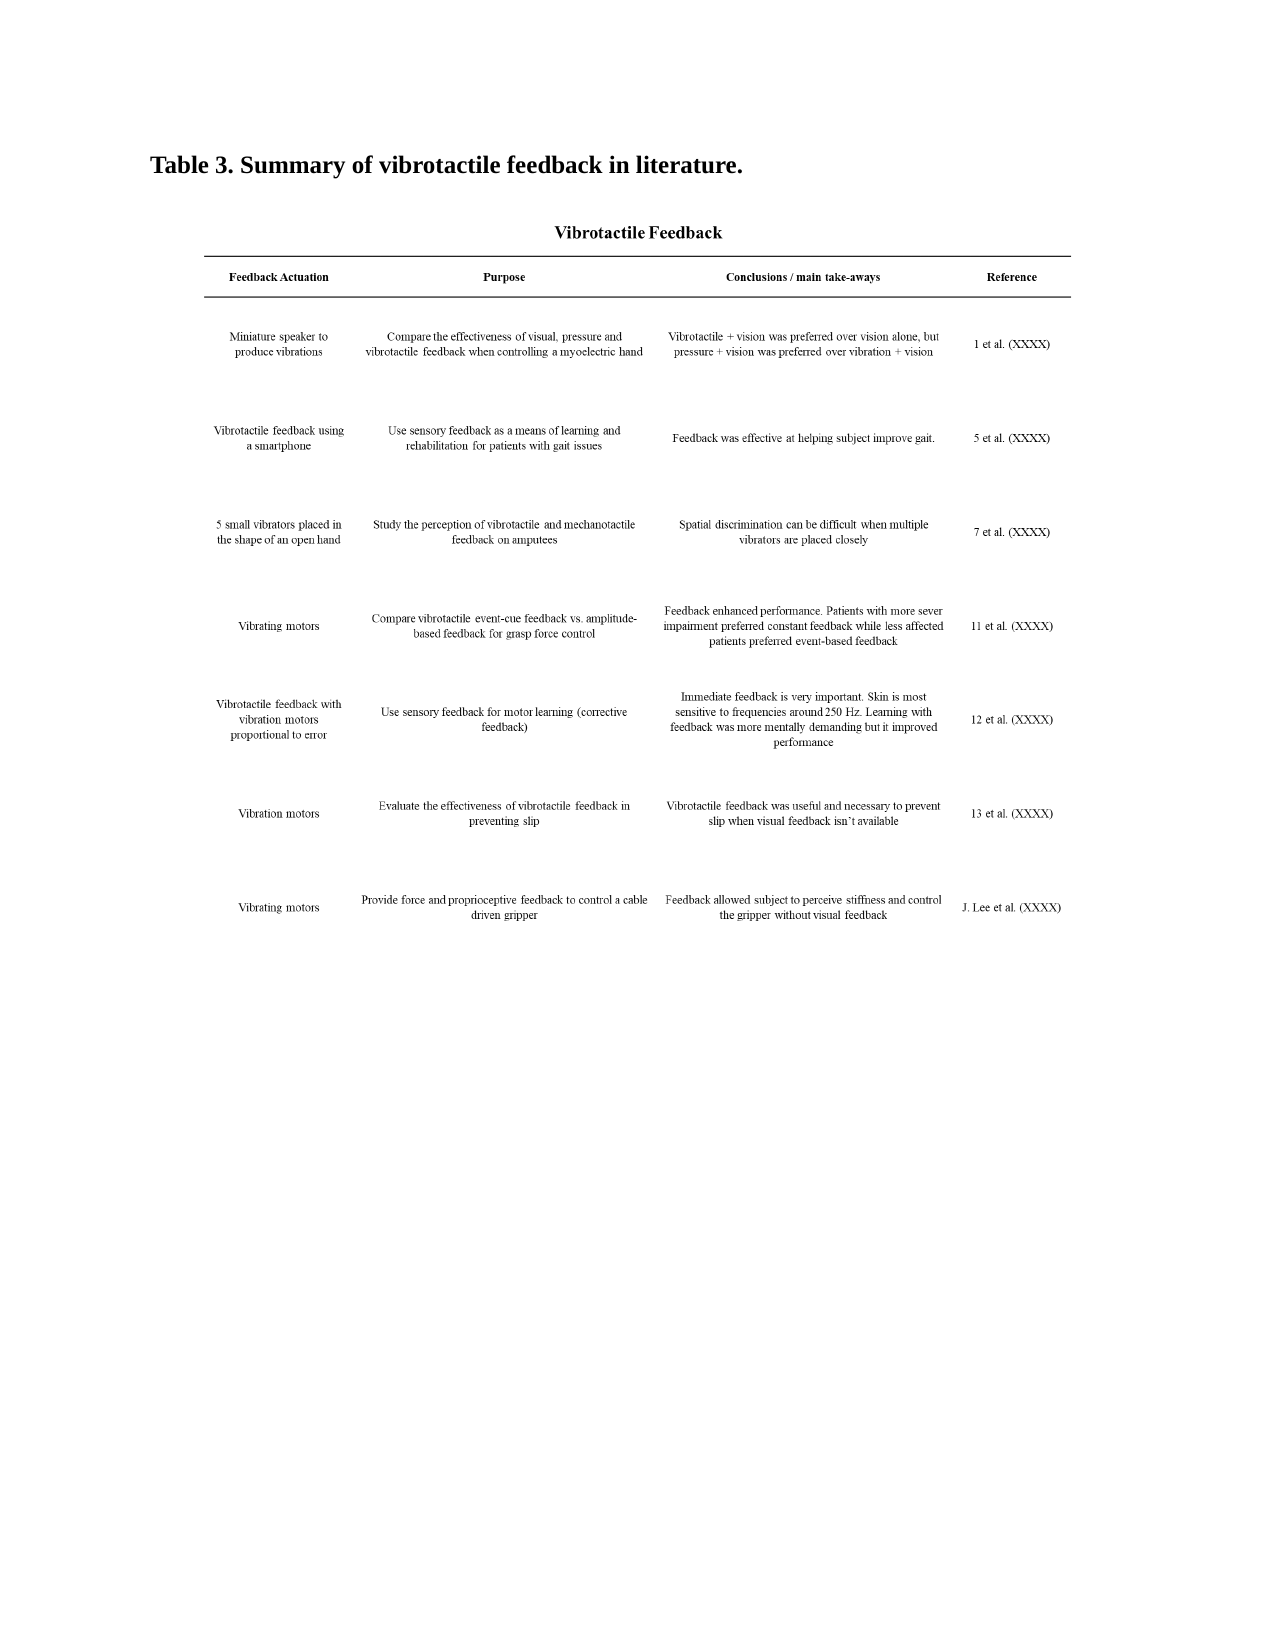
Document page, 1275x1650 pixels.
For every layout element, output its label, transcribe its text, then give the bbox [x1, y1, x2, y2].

text Table 3. Summary of vibrotactile feedback in literature. [150, 150, 1125, 179]
picture [204, 207, 1072, 954]
